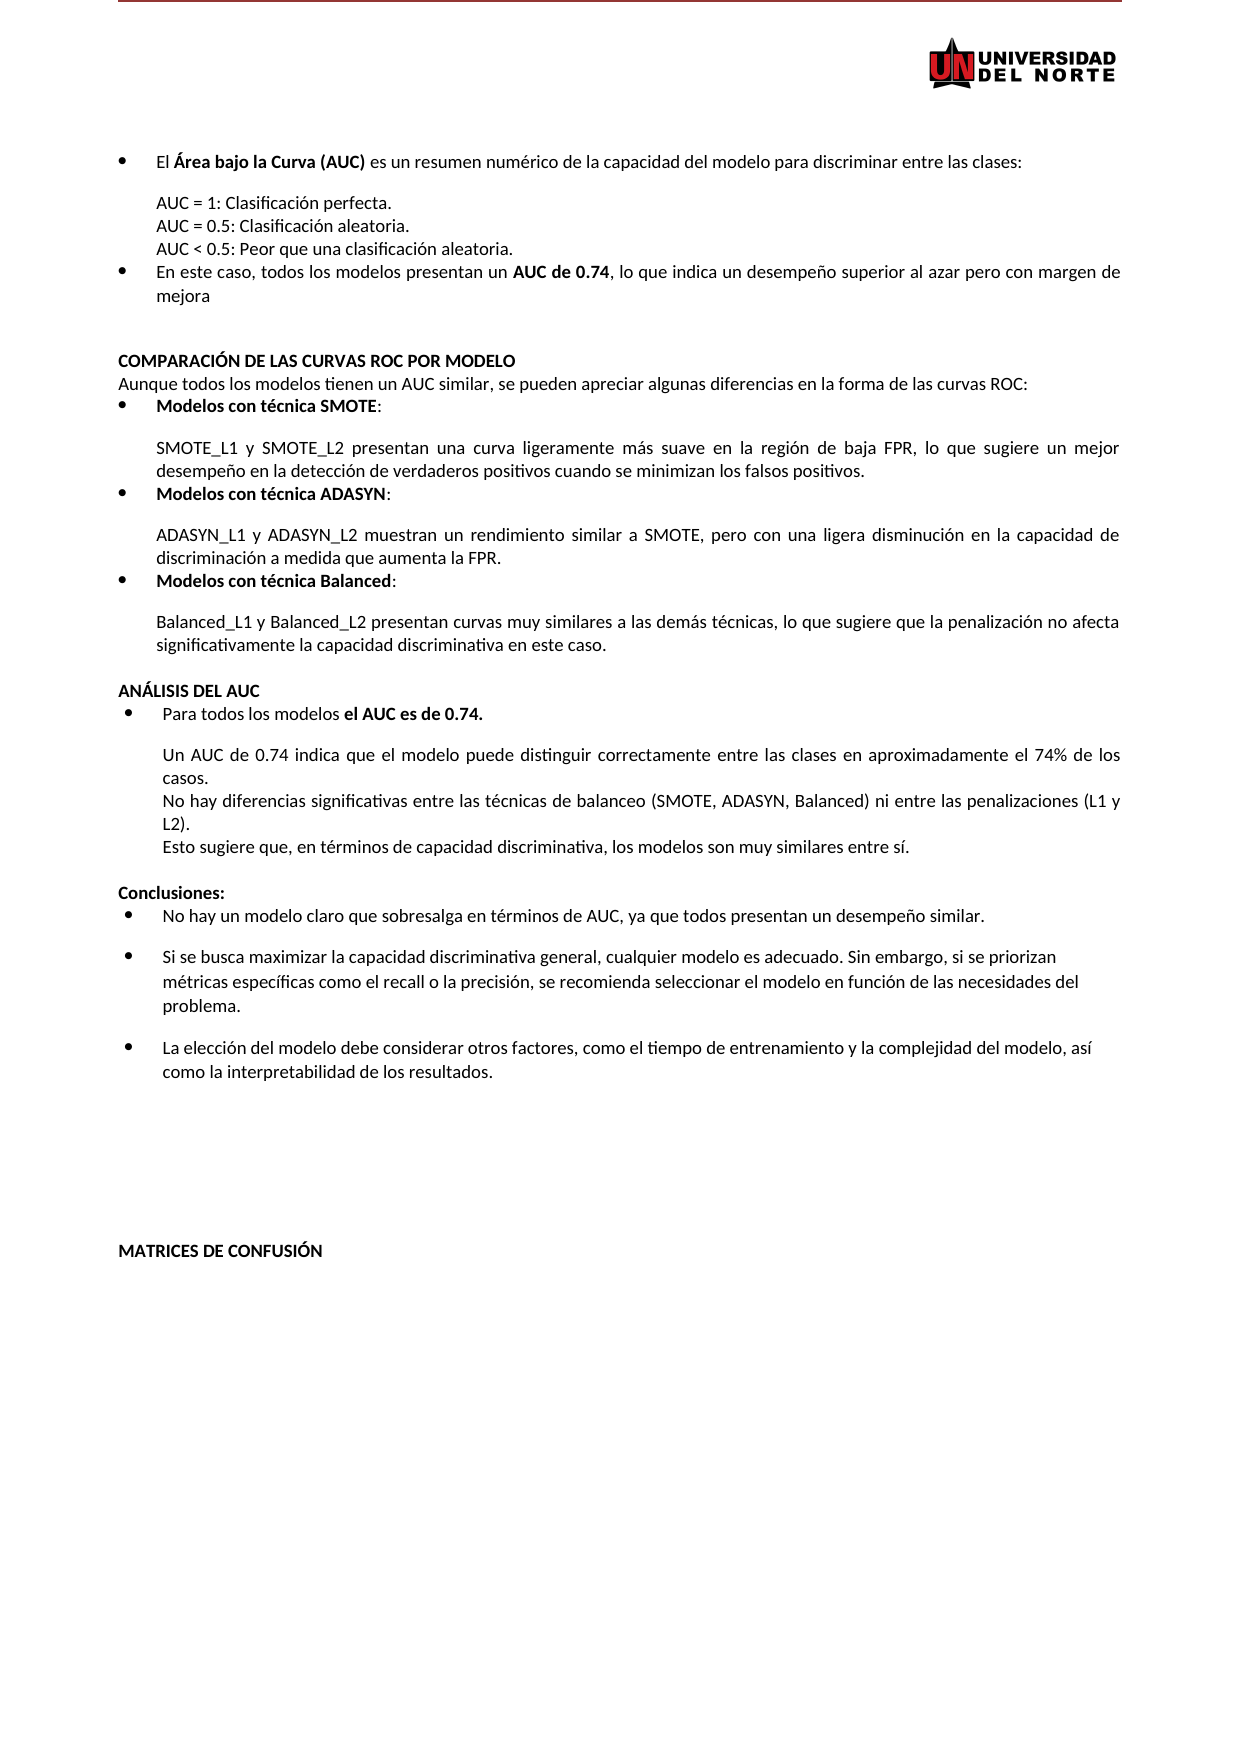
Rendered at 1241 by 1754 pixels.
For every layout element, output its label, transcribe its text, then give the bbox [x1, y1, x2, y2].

text ADASYN_L1 y ADASYN_L2 muestran un rendimiento similar a SMOTE, pero con una ligera disminución en la capacidad de discriminación a medida que aumenta la FPR. [156, 523, 1122, 569]
list Para todos los modelos el AUC es de 0.74. [125, 702, 1122, 725]
text MATRICES DE CONFUSIÓN [118, 1239, 1122, 1262]
text Conclusiones: [118, 881, 1122, 904]
text Un AUC de 0.74 indica que el modelo puede distinguir correctamente entre las clases en aproximadamente el 74% de los casos. [162, 743, 1122, 789]
text COMPARACIÓN DE LAS CURVAS ROC POR MODELO [118, 349, 1122, 372]
list Modelos con técnica ADASYN: [118, 482, 1122, 505]
list En este caso, todos los modelos presentan un AUC de 0.74, lo que indica un desempeño superior al azar pero con margen de mejora [118, 260, 1122, 307]
text AUC < 0.5: Peor que una clasificación aleatoria. [156, 237, 1122, 260]
text Aunque todos los modelos tienen un AUC similar, se pueden apreciar algunas diferencias en la forma de las curvas ROC: [118, 372, 1122, 395]
picture [922, 30, 1123, 96]
text Balanced_L1 y Balanced_L2 presentan curvas muy similares a las demás técnicas, lo que sugiere que la penalización no afecta significativamente la capacidad discriminativa en este caso. [156, 610, 1122, 656]
list El Área bajo la Curva (AUC) es un resumen numérico de la capacidad del modelo para discriminar entre las clases: [118, 150, 1122, 173]
text No hay diferencias significativas entre las técnicas de balanceo (SMOTE, ADASYN, Balanced) ni entre las penalizaciones (L1 y L2). [162, 789, 1122, 835]
text AUC = 0.5: Clasificación aleatoria. [156, 214, 1122, 237]
list Si se busca maximizar la capacidad discriminativa general, cualquier modelo es adecuado. Sin embargo, si se priorizan métricas específicas como el recall o la precisión, se recomienda seleccionar el modelo en función de las necesidades del problema. [125, 945, 1122, 1017]
text SMOTE_L1 y SMOTE_L2 presentan una curva ligeramente más suave en la región de baja FPR, lo que sugiere un mejor desempeño en la detección de verdaderos positivos cuando se minimizan los falsos positivos. [156, 436, 1122, 482]
list Modelos con técnica Balanced: [118, 569, 1122, 592]
list Modelos con técnica SMOTE: [118, 395, 1122, 418]
text AUC = 1: Clasificación perfecta. [156, 191, 1122, 214]
list No hay un modelo claro que sobresalga en términos de AUC, ya que todos presentan un desempeño similar. [125, 904, 1122, 927]
list La elección del modelo debe considerar otros factores, como el tiempo de entrenamiento y la complejidad del modelo, así como la interpretabilidad de los resultados. [125, 1036, 1122, 1083]
text Esto sugiere que, en términos de capacidad discriminativa, los modelos son muy similares entre sí. [162, 835, 1122, 858]
text ANÁLISIS DEL AUC [118, 679, 1122, 702]
